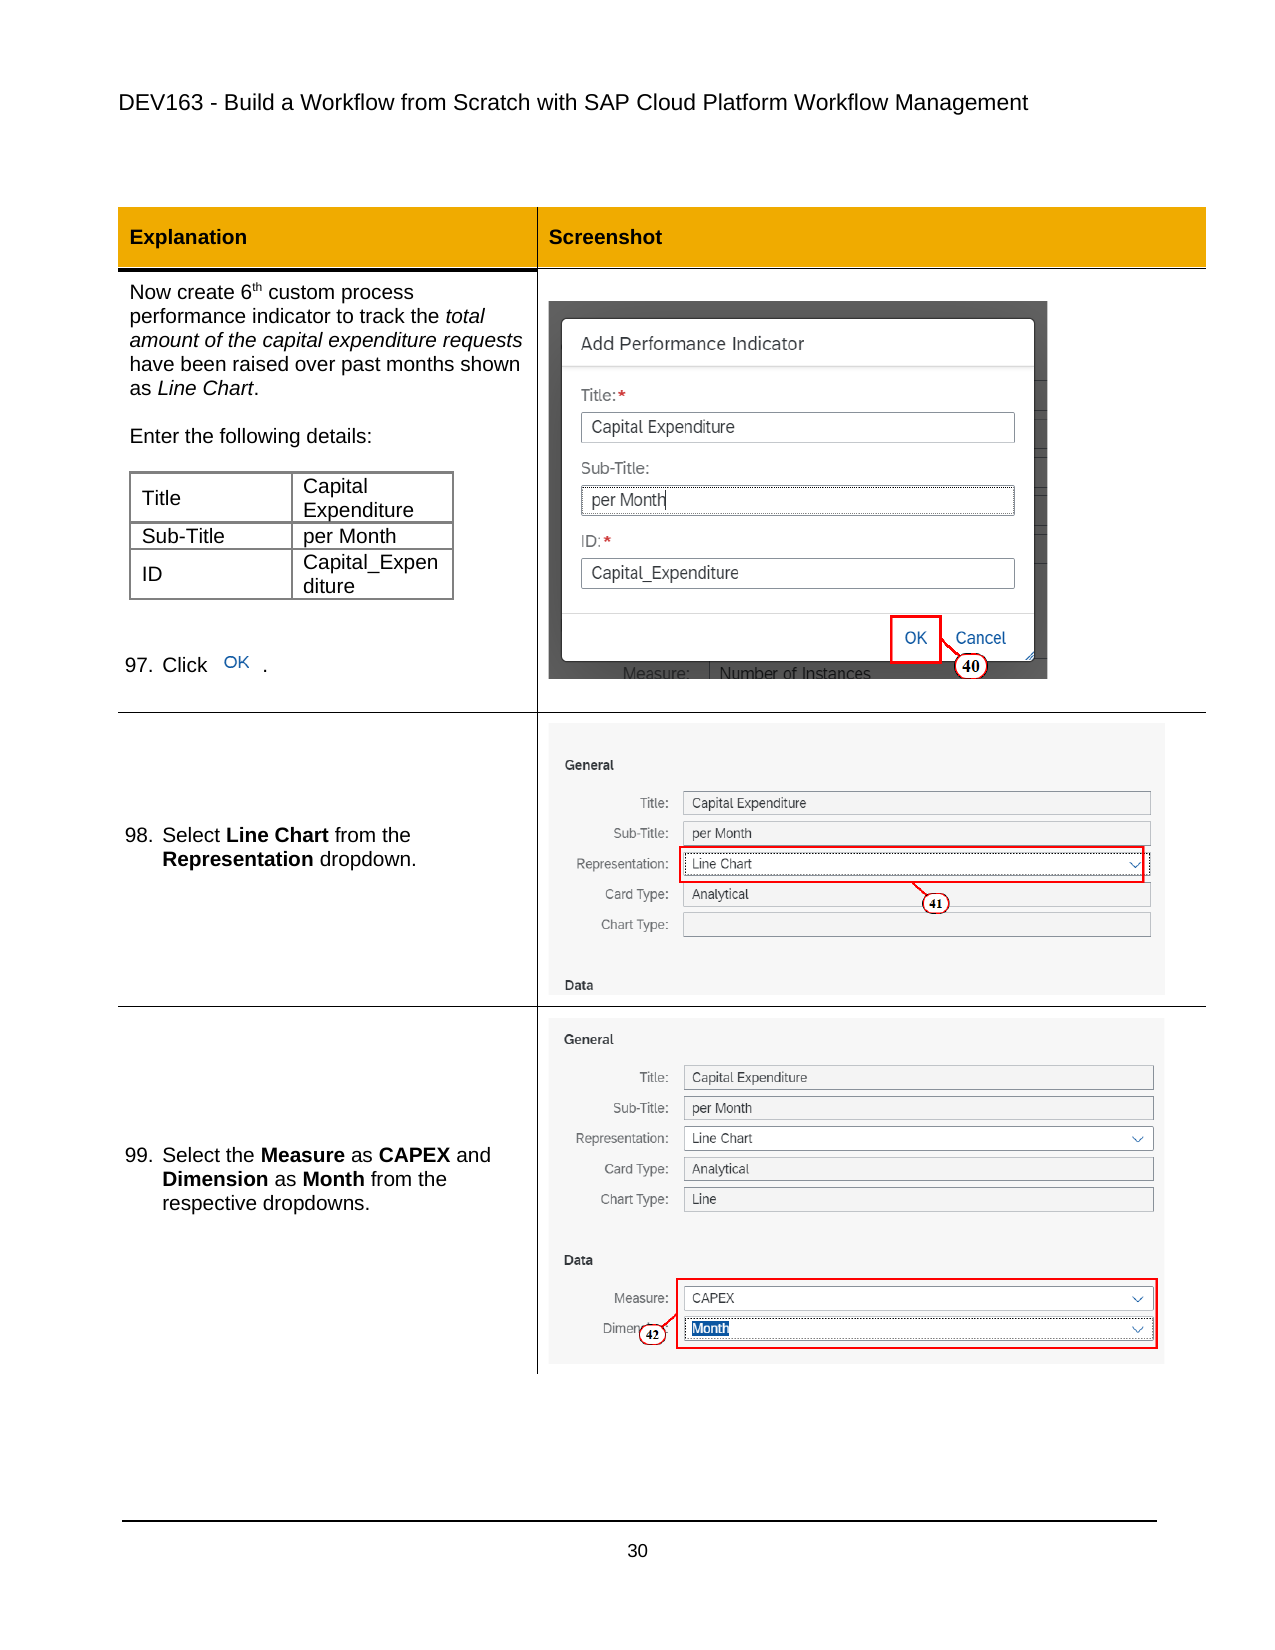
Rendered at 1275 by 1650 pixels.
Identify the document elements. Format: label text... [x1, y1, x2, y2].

picture [548, 1018, 1165, 1364]
table_cell [538, 269, 1206, 712]
table_cell Select Line Chart from the Representation dropdown. [118, 713, 537, 1006]
picture [548, 301, 1048, 679]
picture [213, 647, 262, 672]
table_header Explanation [118, 207, 537, 267]
table_cell [538, 713, 1206, 1006]
picture [548, 723, 1165, 995]
table_header Screenshot [538, 207, 1206, 267]
table_cell Select the Measure as CAPEX and Dimension as Month from the respective dropdowns. [118, 1007, 537, 1374]
table_cell [538, 1007, 1206, 1374]
table_cell Now create 6th custom process performance indicator to track the total amount of the capital expenditure requests have been raised over past months shown as Line Chart. Enter the following details: Click . [118, 272, 537, 712]
